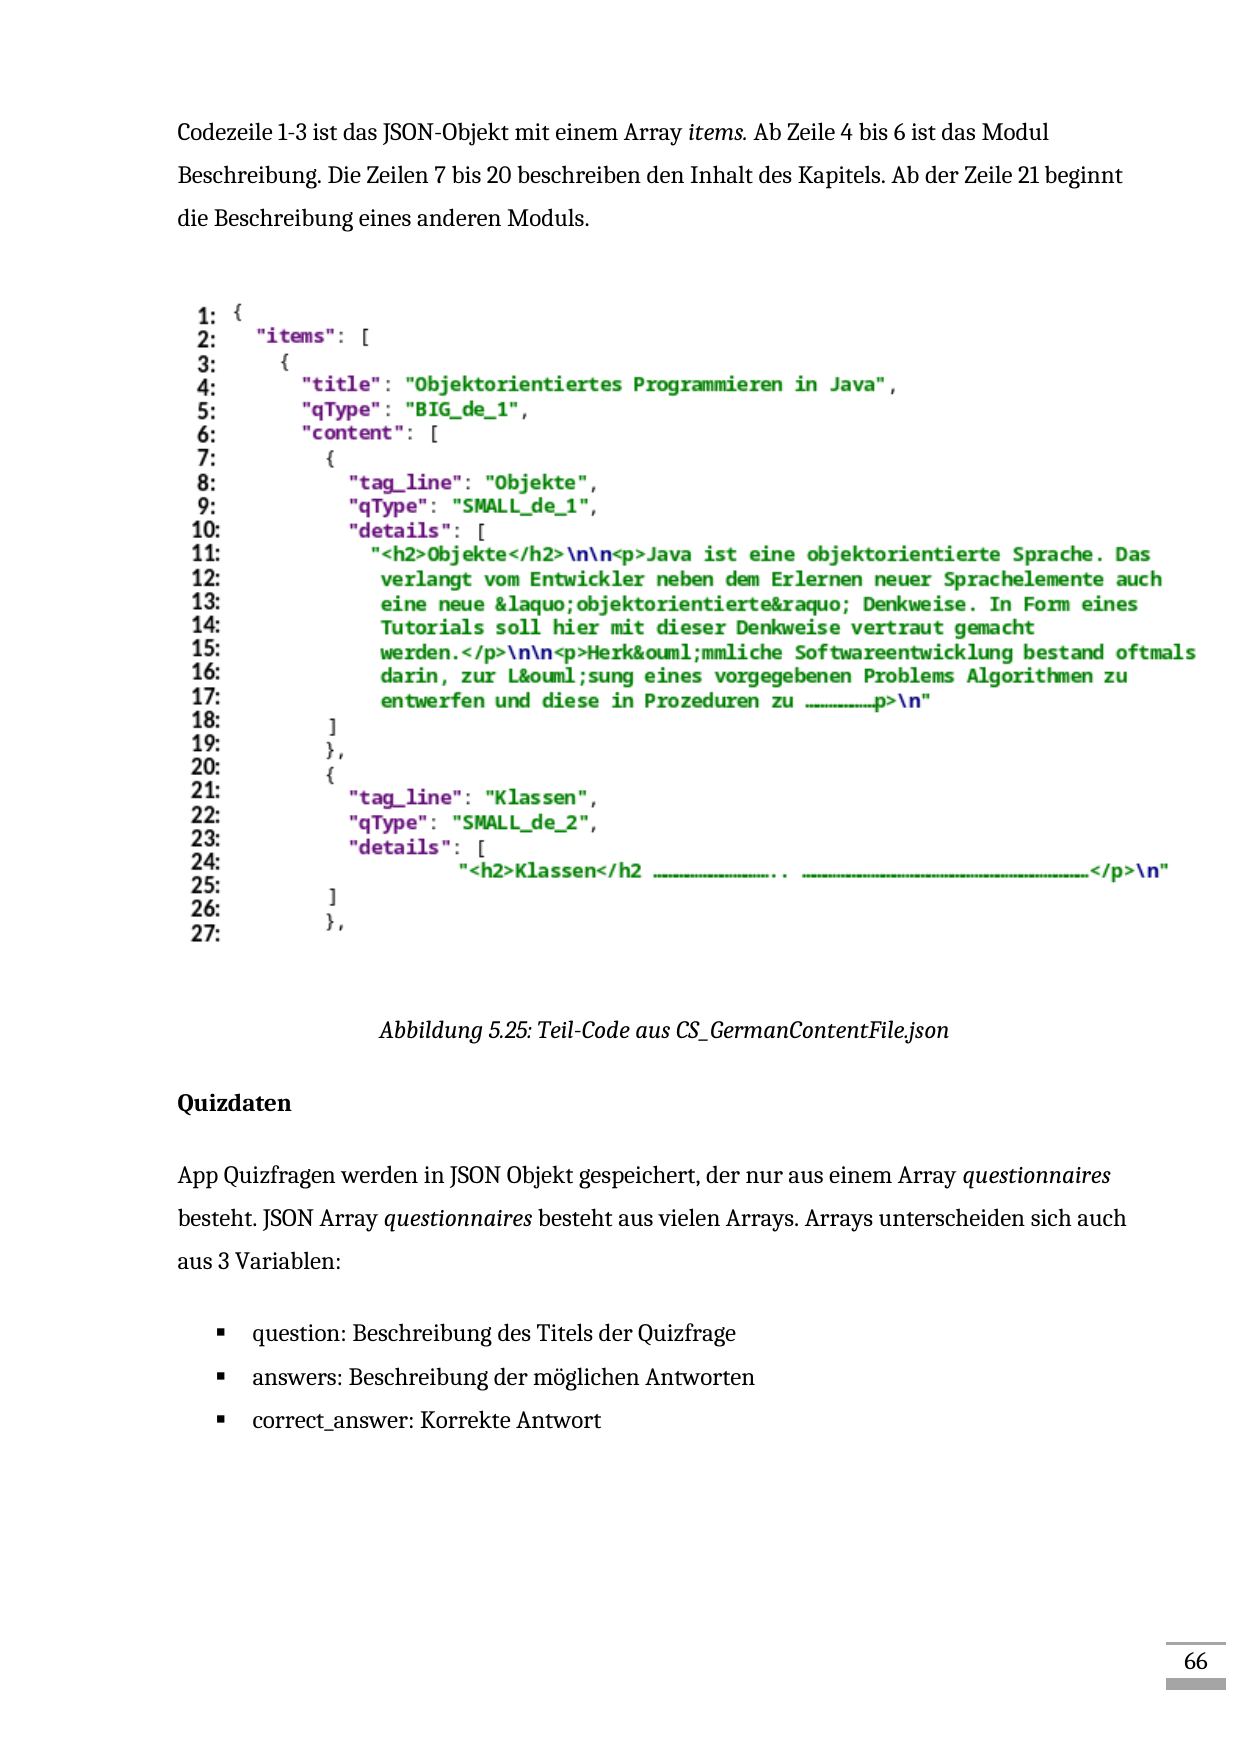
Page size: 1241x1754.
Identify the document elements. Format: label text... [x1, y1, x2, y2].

list question: Beschreibung des Titels der Quizfrage [215, 1319, 1152, 1348]
list correct_answer: Korrekte Antwort [215, 1406, 1152, 1434]
list answers: Beschreibung der möglichen Antworten [215, 1362, 1152, 1391]
text Codezeile 1-3 ist das JSON-Objekt mit einem Array items. Ab Zeile 4 bis 6 ist das Modul Beschreibung. Die Zeilen 7 bis 20 beschreiben den Inhalt des Kapitels. Ab der Zeile 21 beginnt die Beschreibung eines anderen Moduls. [177, 118, 1152, 233]
text App Quizfragen werden in JSON Objekt gespeichert, der nur aus einem Array questionnaires besteht. JSON Array questionnaires besteht aus vielen Arrays. Arrays unterscheiden sich auch aus 3 Variablen: [177, 1161, 1152, 1276]
subtitle Quizdaten [177, 1088, 1152, 1117]
